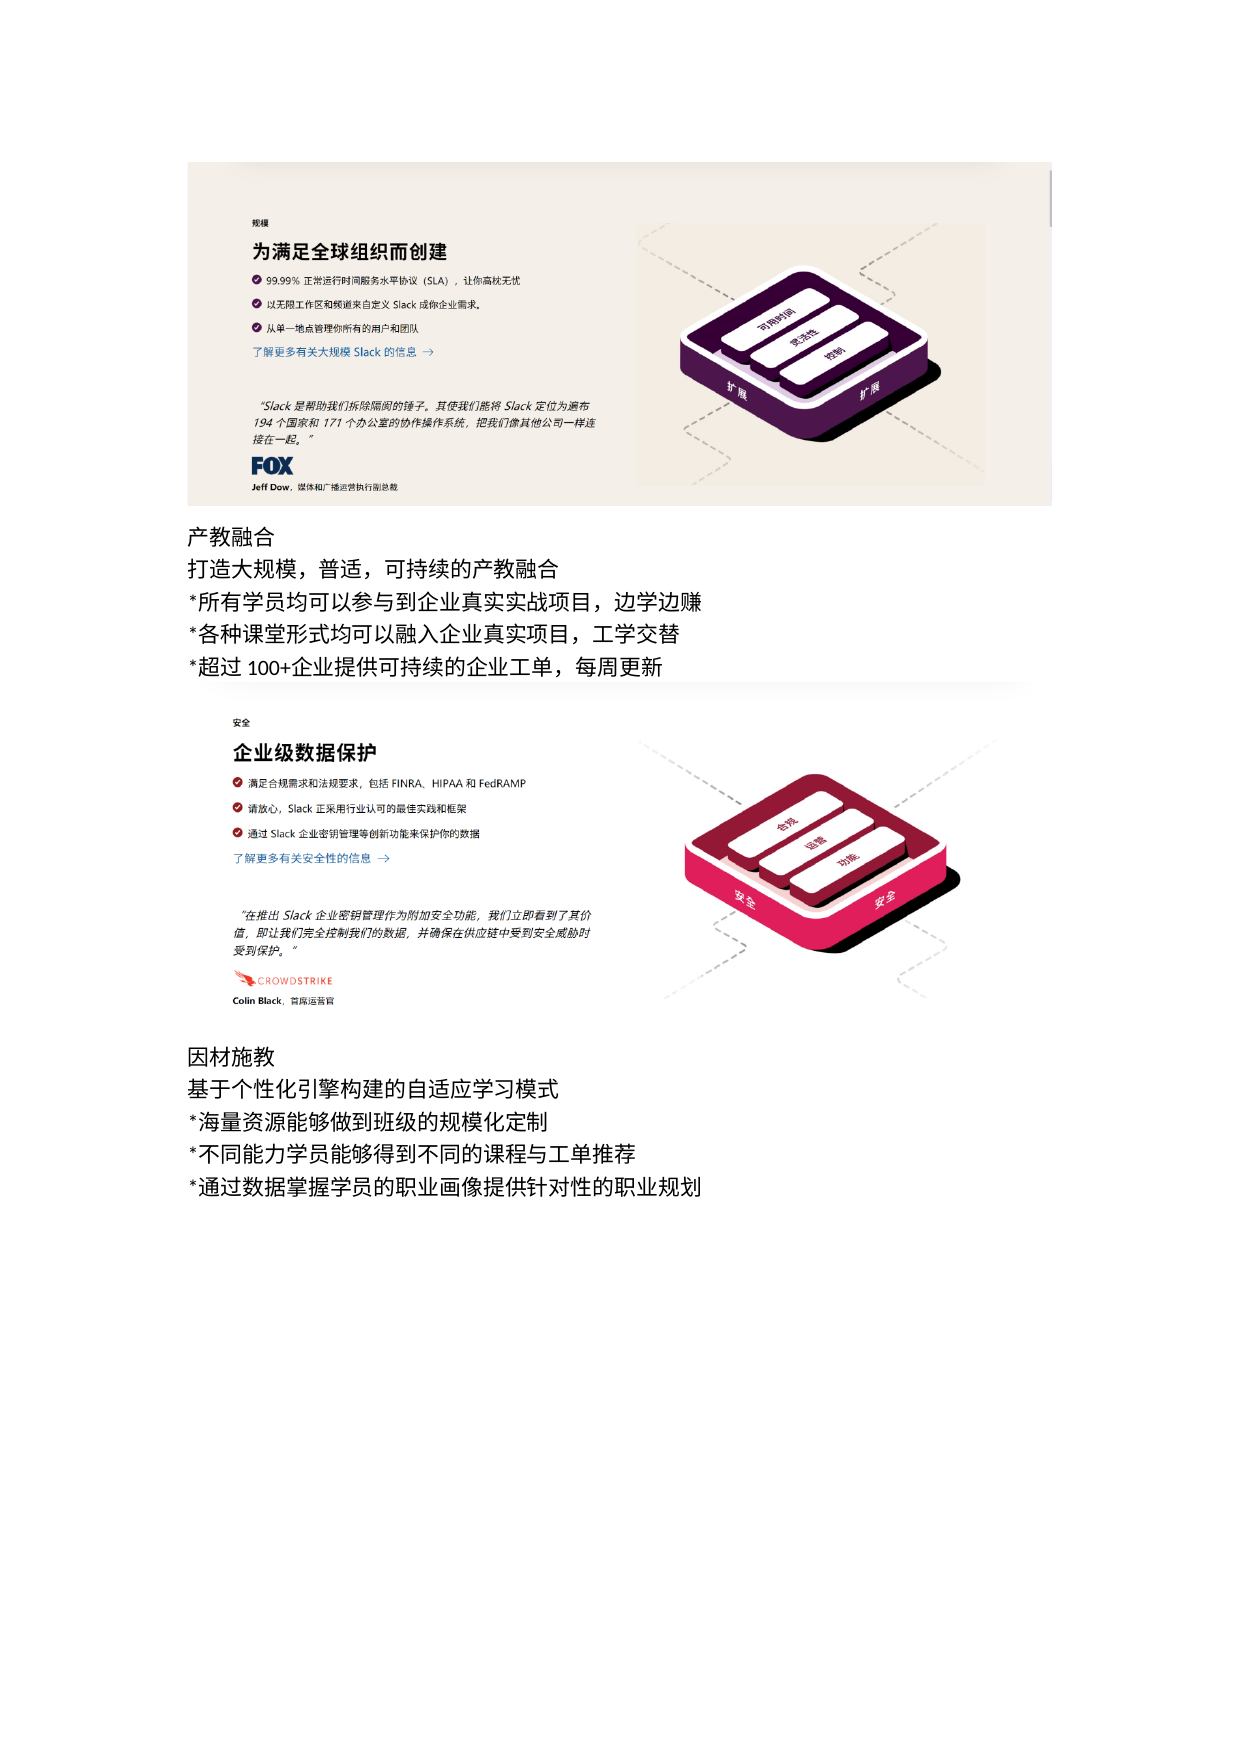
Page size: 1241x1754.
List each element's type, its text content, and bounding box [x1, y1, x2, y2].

text *不同能力学员能够得到不同的课程与工单推荐 [187, 1137, 1053, 1169]
text 基于个性化引擎构建的自适应学习模式 [187, 1072, 1053, 1104]
text *所有学员均可以参与到企业真实实战项目，边学边赚 [187, 584, 1053, 617]
text 因材施教 [187, 1039, 1053, 1072]
text *通过数据掌握学员的职业画像提供针对性的职业规划 [187, 1169, 1053, 1202]
picture [187, 162, 1052, 506]
text 产教融合 [187, 519, 1053, 552]
text *超过100+企业提供可持续的企业工单，每周更新 [187, 649, 1053, 682]
text *海量资源能够做到班级的规模化定制 [187, 1104, 1053, 1137]
text 打造大规模，普适，可持续的产教融合 [187, 552, 1053, 584]
picture [187, 682, 1052, 1034]
text *各种课堂形式均可以融入企业真实项目，工学交替 [187, 617, 1053, 649]
